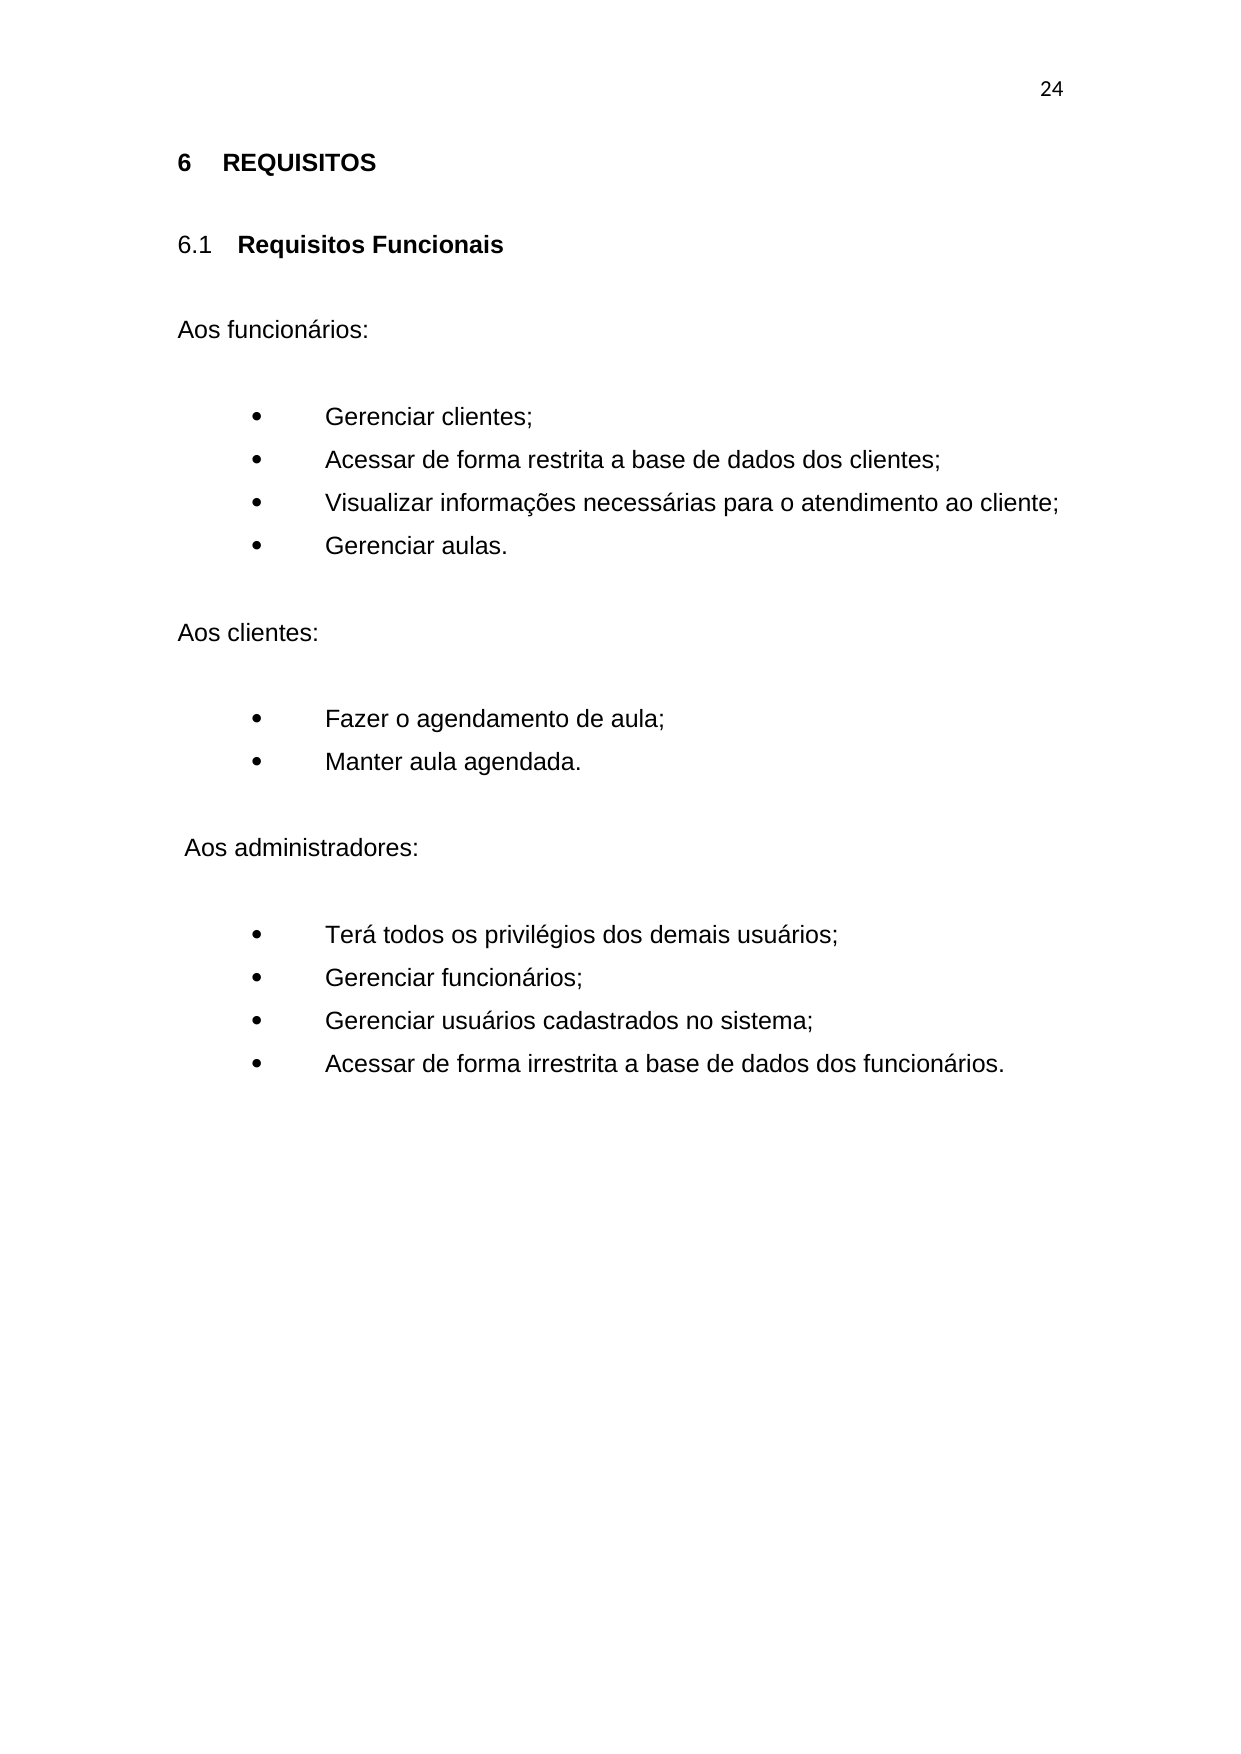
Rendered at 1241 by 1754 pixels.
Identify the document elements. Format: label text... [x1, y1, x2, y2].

list Gerenciar aulas. [252, 531, 1063, 560]
list Gerenciar usuários cadastrados no sistema; [252, 1006, 1063, 1035]
subtitle Requisitos Funcionais [177, 230, 1063, 259]
list Terá todos os privilégios dos demais usuários; [252, 920, 1063, 948]
text Aos funcionários: [177, 315, 1063, 344]
subtitle REQUISITOS [177, 148, 1063, 176]
list Acessar de forma restrita a base de dados dos clientes; [252, 445, 1063, 474]
text Aos clientes: [177, 618, 1063, 646]
list Visualizar informações necessárias para o atendimento ao cliente; [252, 488, 1063, 517]
list Acessar de forma irrestrita a base de dados dos funcionários. [252, 1049, 1063, 1078]
list Manter aula agendada. [252, 747, 1063, 776]
list Gerenciar clientes; [252, 402, 1063, 430]
list Gerenciar funcionários; [252, 963, 1063, 992]
text Aos administradores: [177, 833, 1063, 862]
list Fazer o agendamento de aula; [252, 704, 1063, 733]
